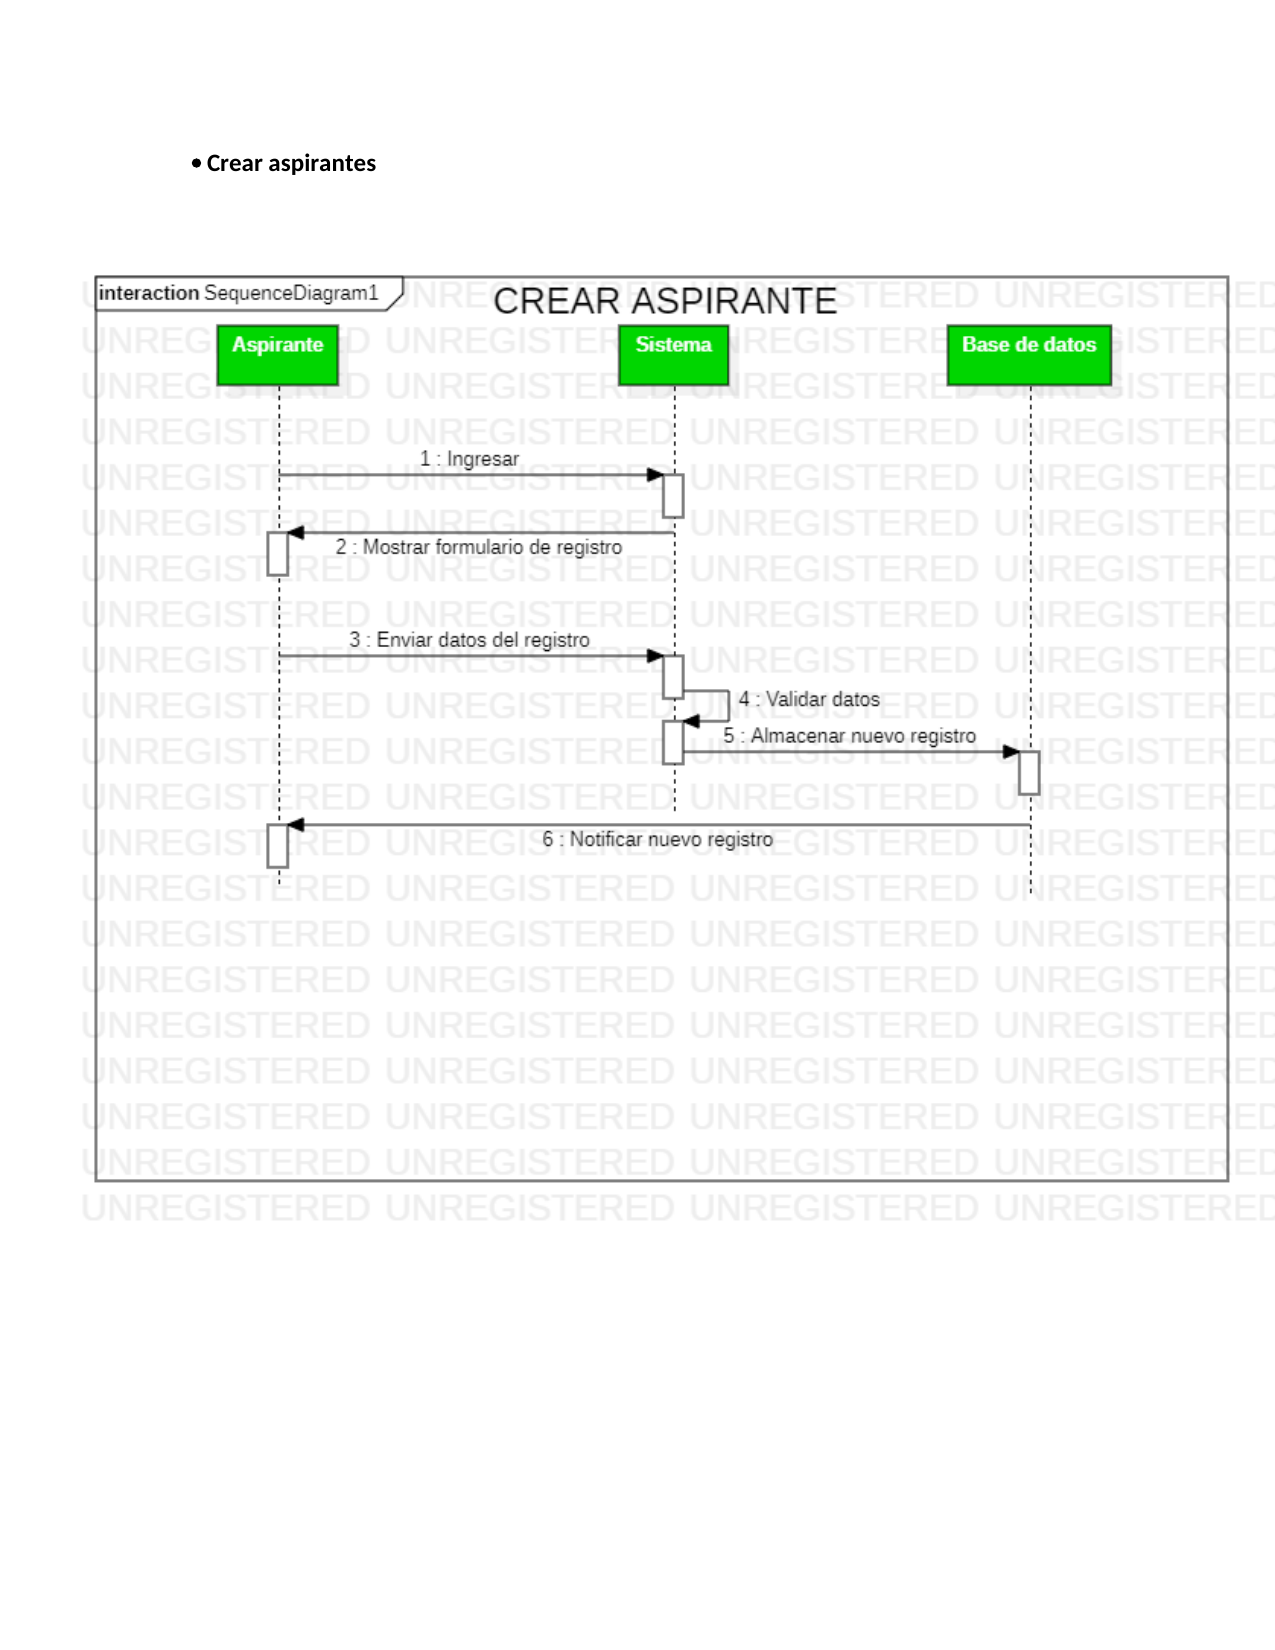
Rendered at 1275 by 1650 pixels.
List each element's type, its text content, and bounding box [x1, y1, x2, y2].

picture [81, 262, 1275, 1242]
list Crear aspirantes [192, 148, 1098, 178]
